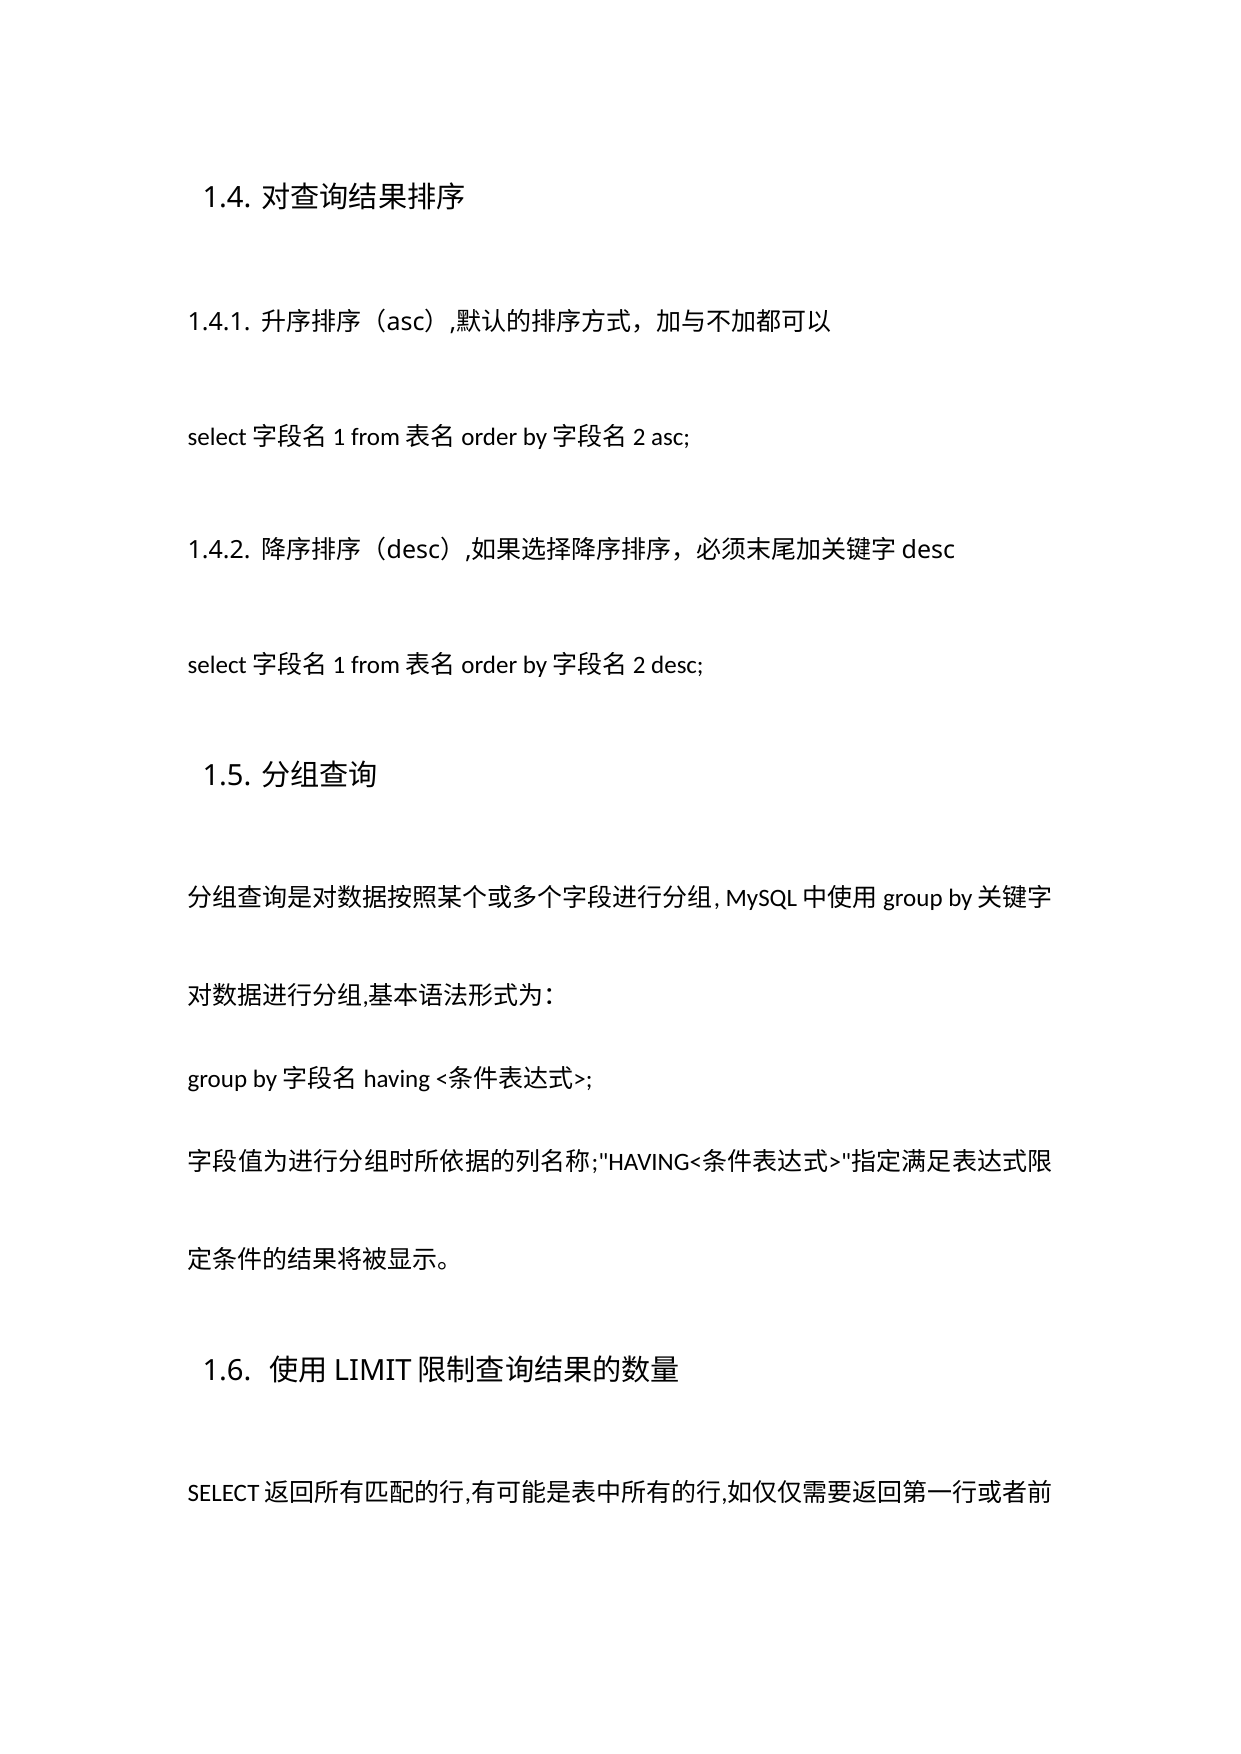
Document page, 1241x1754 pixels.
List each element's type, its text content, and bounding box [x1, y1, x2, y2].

subtitle 对查询结果排序 [202, 162, 1053, 227]
text 分组查询是对数据按照某个或多个字段进行分组, MySQL中使用 group by关键字对数据进行分组,基本语法形式为： [187, 863, 1053, 1026]
text group by 字段名 having <条件表达式>; [187, 1044, 1053, 1109]
text select 字段名1 from 表名 order by 字段名2 asc; [187, 402, 1053, 467]
text select 字段名1 from 表名 order by 字段名2 desc; [187, 630, 1053, 695]
subtitle 升序排序（asc）,默认的排序方式，加与不加都可以 [187, 287, 1053, 352]
text 字段值为进行分组时所依据的列名称;"HAVING<条件表达式>"指定满足表达式限定条件的结果将被显示。 [187, 1127, 1053, 1290]
subtitle 分组查询 [202, 740, 1053, 805]
subtitle 使用 LIMIT限制查询结果的数量 [202, 1335, 1053, 1400]
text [187, 1458, 1053, 1523]
subtitle 降序排序（desc）,如果选择降序排序，必须末尾加关键字desc [187, 515, 1053, 580]
